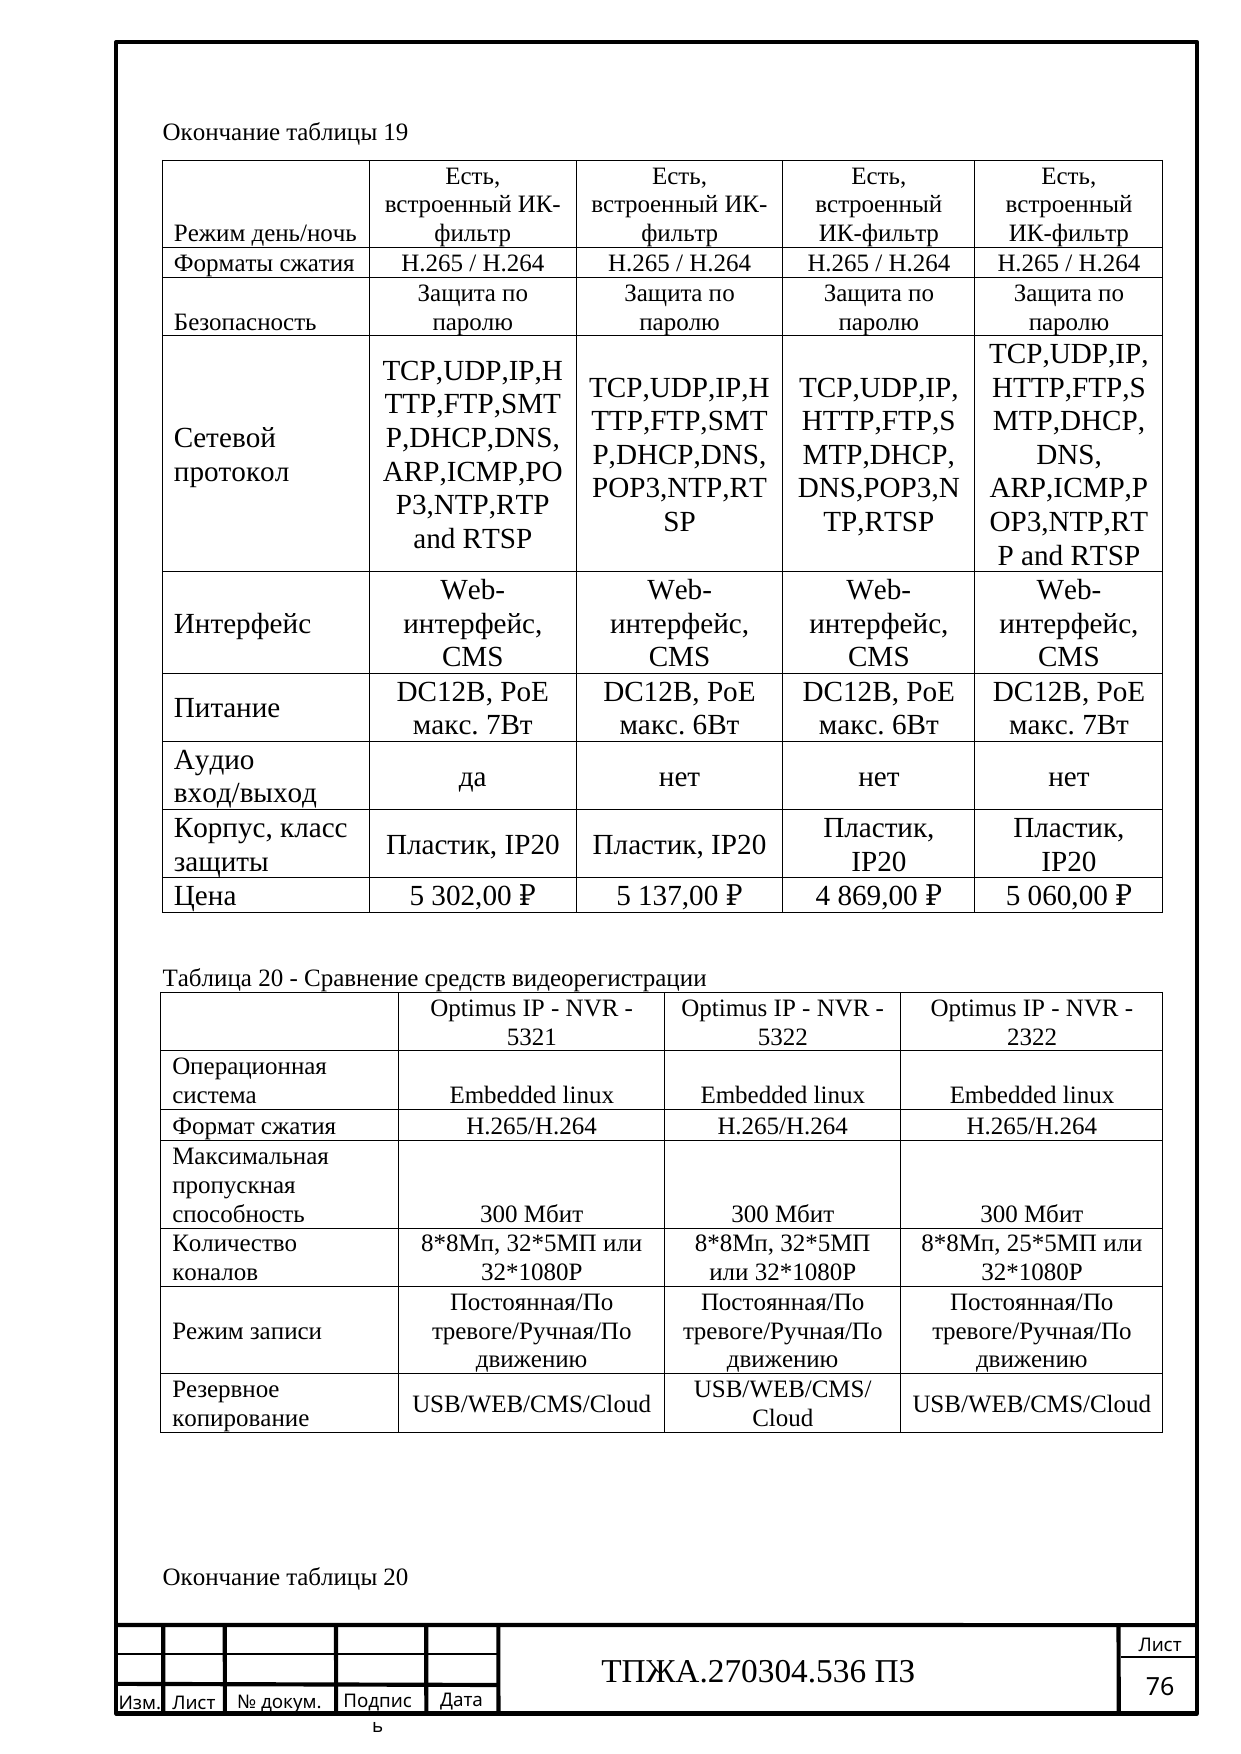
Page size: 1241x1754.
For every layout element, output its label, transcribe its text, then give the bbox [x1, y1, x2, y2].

table_cell H.265/H.264 [665, 1110, 900, 1140]
table_cell TCP,UDP,IP,HTTP,FTP,SMTP,DHCP,DNS, ARP,ICMP,POP3,NTP,RTP and RTSP [975, 336, 1162, 571]
table_cell нет [577, 742, 782, 809]
table_cell 5 060,00 ₽ [975, 878, 1162, 912]
table_cell Резервное копирование [161, 1374, 398, 1432]
table_header Есть, встроенный ИК-фильтр [783, 161, 974, 247]
table_header Optimus IP - NVR - 5321 [399, 993, 664, 1050]
table_cell Web-интерфейс, CMS [577, 572, 782, 673]
table_cell 300 Мбит [399, 1141, 664, 1227]
table_header [161, 993, 398, 1050]
table_cell Операционная система [161, 1051, 398, 1109]
table_cell Пластик, IP20 [975, 810, 1162, 877]
table_cell Web-интерфейс, CMS [783, 572, 974, 673]
table_cell DC12В, PoE макс. 7Вт [975, 674, 1162, 741]
table_cell USB/WEB/CMS/Cloud [399, 1374, 664, 1432]
table_cell H.265/H.264 [901, 1110, 1162, 1140]
table_cell Максимальная пропускная способность [161, 1141, 398, 1227]
table_cell DC12В, PoE макс. 7Вт [370, 674, 576, 741]
table_cell H.265/H.264 [399, 1110, 664, 1140]
table_cell 300 Мбит [665, 1141, 900, 1227]
text Таблица 20 - Сравнение средств видеорегистрации [162, 963, 1152, 992]
table_cell Embedded linux [399, 1051, 664, 1109]
table_cell 4 869,00 ₽ [783, 878, 974, 912]
table_cell Embedded linux [901, 1051, 1162, 1109]
table_cell Пластик, IP20 [577, 810, 782, 877]
table_cell Защита по паролю [370, 278, 576, 335]
table_cell 8*8Мп, 32*5МП или 32*1080P [399, 1229, 664, 1286]
table_cell Форматы сжатия [163, 248, 369, 277]
table_cell Постоянная/По тревоге/Ручная/По движению [399, 1287, 664, 1373]
table_cell Сетевой протокол [163, 336, 369, 571]
table_cell Количество коналов [161, 1229, 398, 1286]
table_header Режим день/ночь [163, 161, 369, 247]
table_cell H.265 / H.264 [370, 248, 576, 277]
table_cell Пластик, IP20 [370, 810, 576, 877]
table_cell Embedded linux [665, 1051, 900, 1109]
table_cell Режим записи [161, 1287, 398, 1373]
table_cell 5 302,00 ₽ [370, 878, 576, 912]
table_cell TCP,UDP,IP,HTTP,FTP,SMTP,DHCP,DNS,POP3,NTP,RTSP [577, 336, 782, 571]
table_header Есть, встроенный ИК-фильтр [577, 161, 782, 247]
table_cell нет [783, 742, 974, 809]
table_cell 8*8Мп, 25*5МП или 32*1080P [901, 1229, 1162, 1286]
table_cell 8*8Мп, 32*5МП или 32*1080P [665, 1229, 900, 1286]
table_cell USB/WEB/CMS/Cloud [665, 1374, 900, 1432]
table_cell Безопасность [163, 278, 369, 335]
table_cell USB/WEB/CMS/Cloud [901, 1374, 1162, 1432]
table_cell Защита по паролю [783, 278, 974, 335]
table_cell Защита по паролю [577, 278, 782, 335]
table_cell Web-интерфейс, CMS [975, 572, 1162, 673]
table_cell Постоянная/По тревоге/Ручная/По движению [901, 1287, 1162, 1373]
table_cell TCP,UDP,IP,HTTP,FTP,SMTP,DHCP,DNS,POP3,NTP,RTSP [783, 336, 974, 571]
table_cell H.265 / H.264 [975, 248, 1162, 277]
table_cell Цена [163, 878, 369, 912]
table_cell нет [975, 742, 1162, 809]
table_cell Web-интерфейс, CMS [370, 572, 576, 673]
table_cell DC12В, PoE макс. 6Вт [577, 674, 782, 741]
table_cell 300 Мбит [901, 1141, 1162, 1227]
table_header Optimus IP - NVR - 2322 [901, 993, 1162, 1050]
text Окончание таблицы 19 [162, 117, 1152, 145]
text Окончание таблицы 20 [162, 1562, 1152, 1591]
table_cell Пластик, IP20 [783, 810, 974, 877]
table_cell Постоянная/По тревоге/Ручная/По движению [665, 1287, 900, 1373]
table_cell Защита по паролю [975, 278, 1162, 335]
table_cell Корпус, класс защиты [163, 810, 369, 877]
table_header Есть, встроенный ИК-фильтр [975, 161, 1162, 247]
table_cell Формат сжатия [161, 1110, 398, 1140]
table_cell H.265 / H.264 [577, 248, 782, 277]
table_cell TCP,UDP,IP,HTTP,FTP,SMTP,DHCP,DNS, ARP,ICMP,POP3,NTP,RTP and RTSP [370, 336, 576, 571]
table_cell Аудио вход/выход [163, 742, 369, 809]
table_cell Интерфейс [163, 572, 369, 673]
table_cell H.265 / H.264 [783, 248, 974, 277]
table_header Есть, встроенный ИК-фильтр [370, 161, 576, 247]
table_cell DC12В, PoE макс. 6Вт [783, 674, 974, 741]
table_cell да [370, 742, 576, 809]
table_cell Питание [163, 674, 369, 741]
table_header Optimus IP - NVR - 5322 [665, 993, 900, 1050]
table_cell 5 137,00 ₽ [577, 878, 782, 912]
